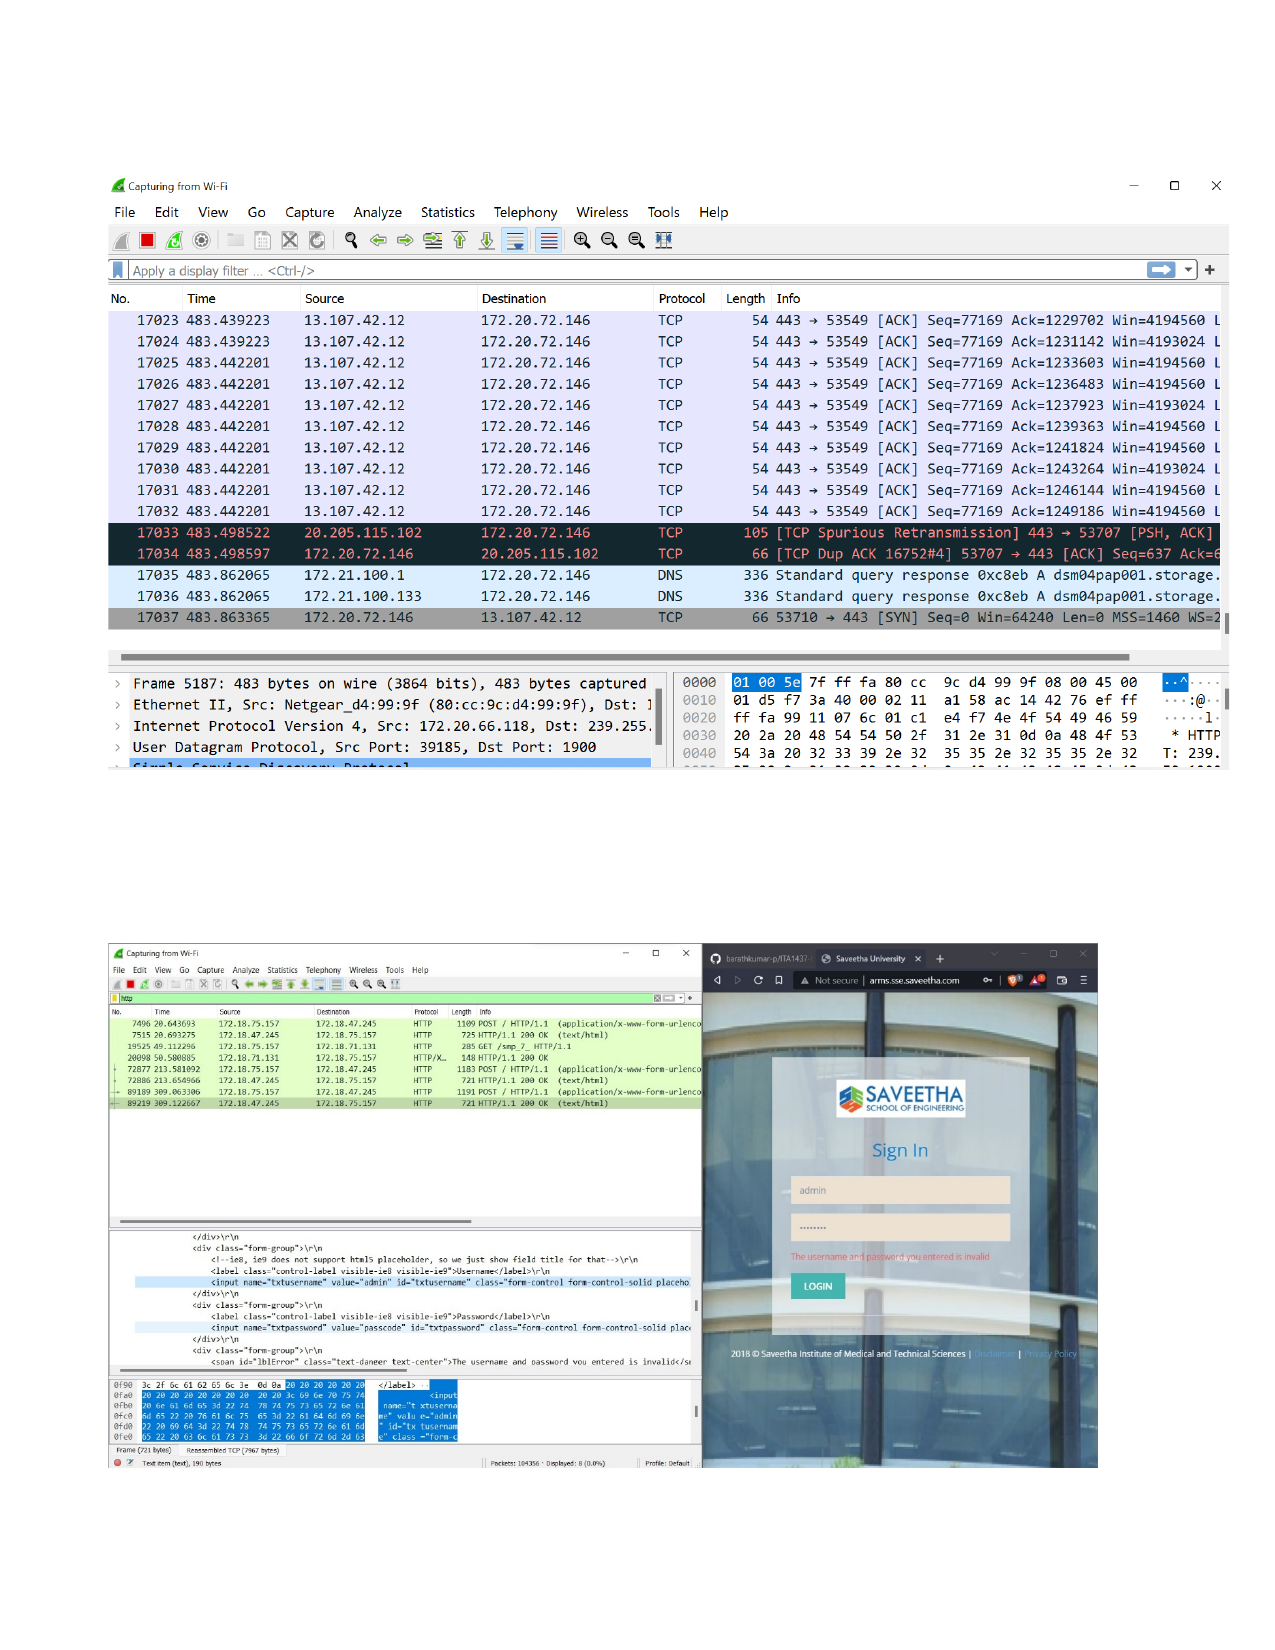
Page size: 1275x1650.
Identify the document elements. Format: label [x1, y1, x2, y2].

picture [108, 943, 1098, 1468]
picture [108, 175, 1230, 770]
